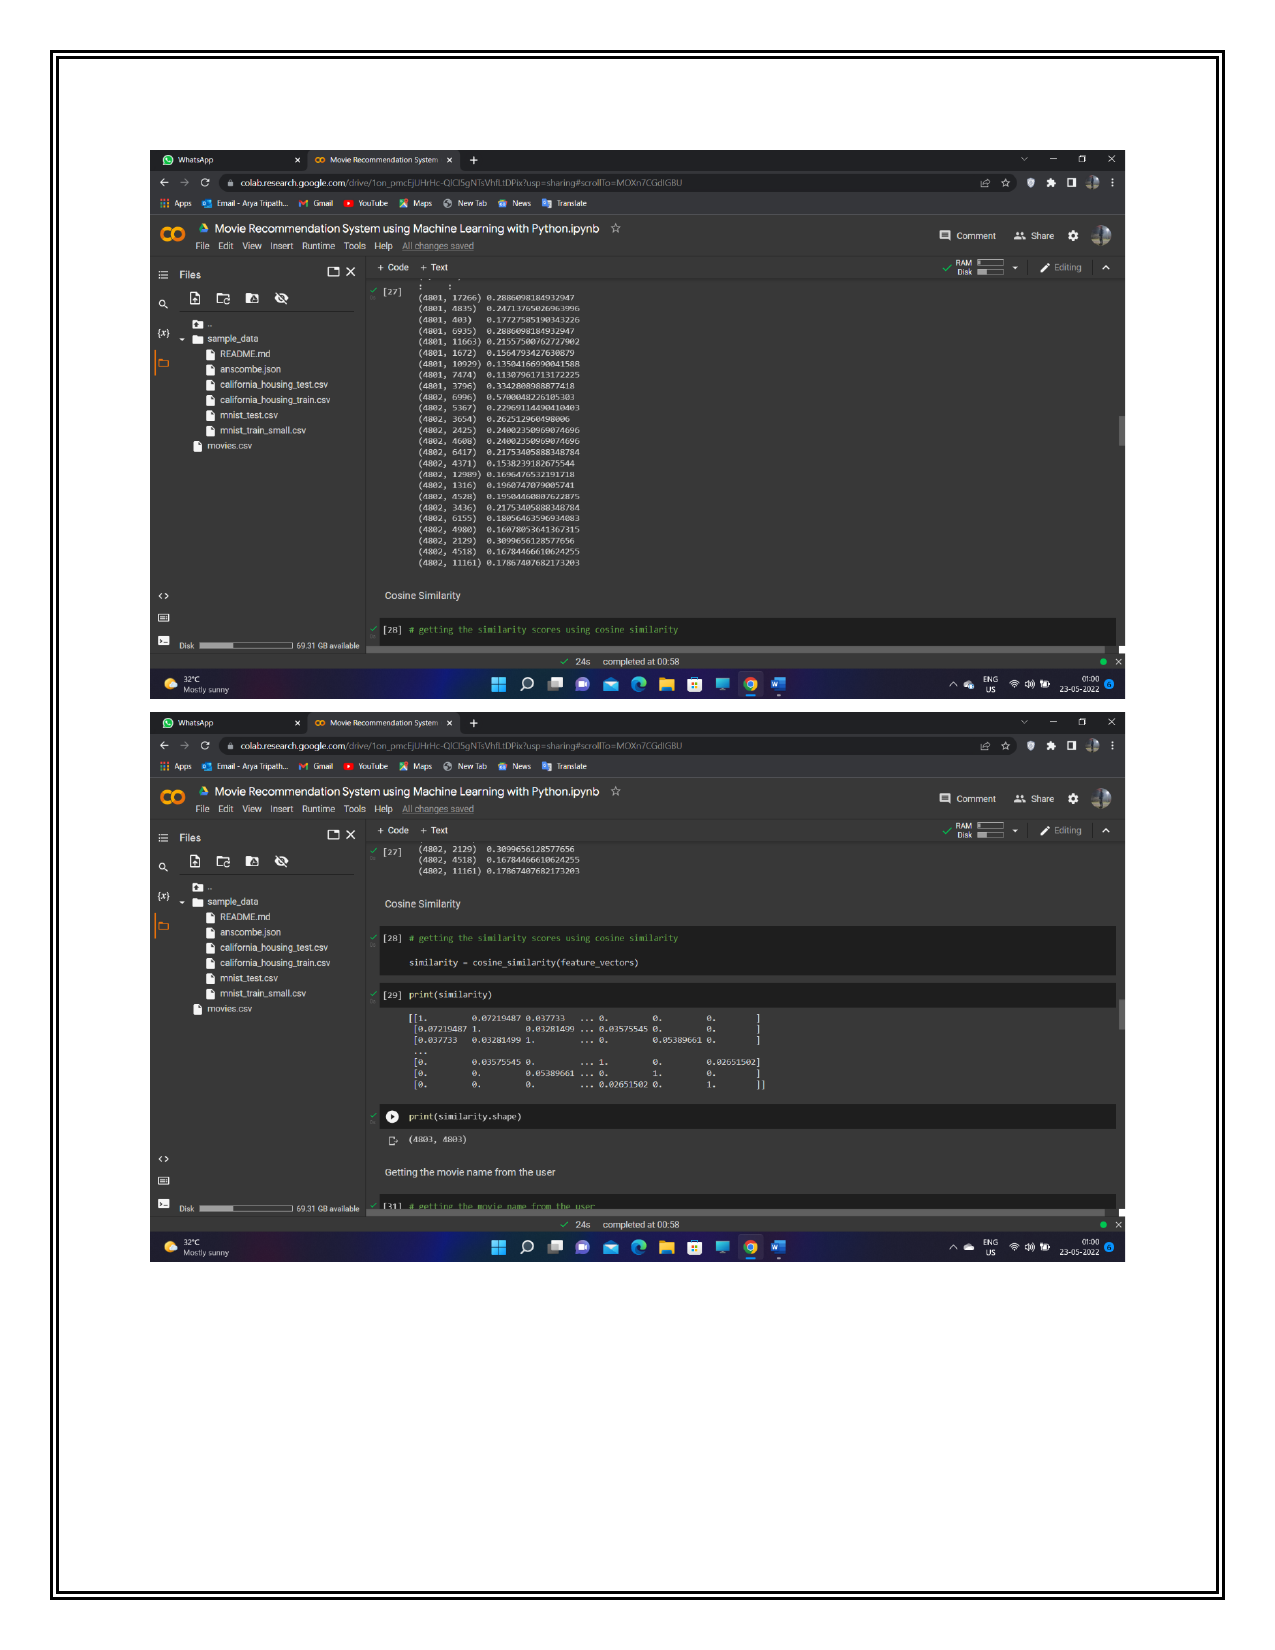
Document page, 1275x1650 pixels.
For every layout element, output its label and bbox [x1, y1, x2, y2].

picture [150, 150, 1125, 699]
picture [150, 712, 1125, 1262]
